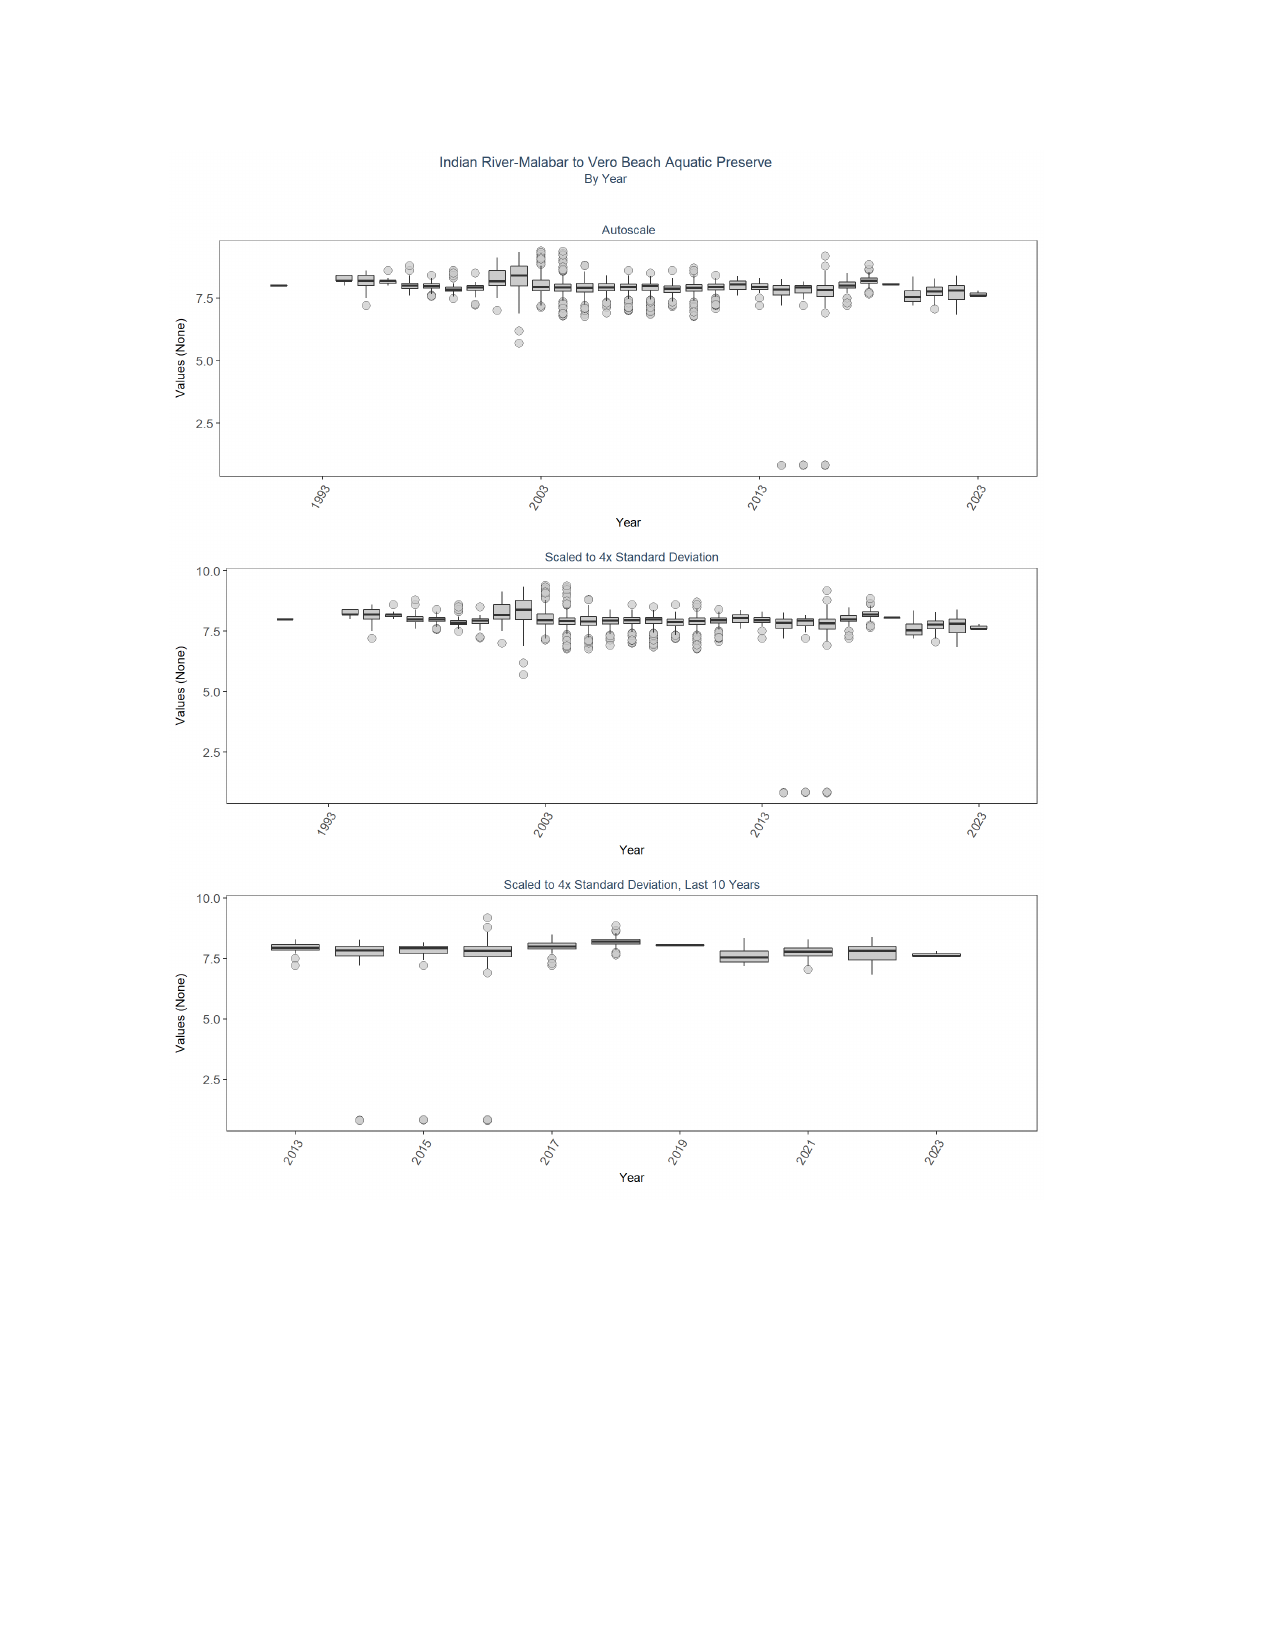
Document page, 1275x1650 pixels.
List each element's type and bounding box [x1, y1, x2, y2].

picture [168, 150, 1044, 1200]
